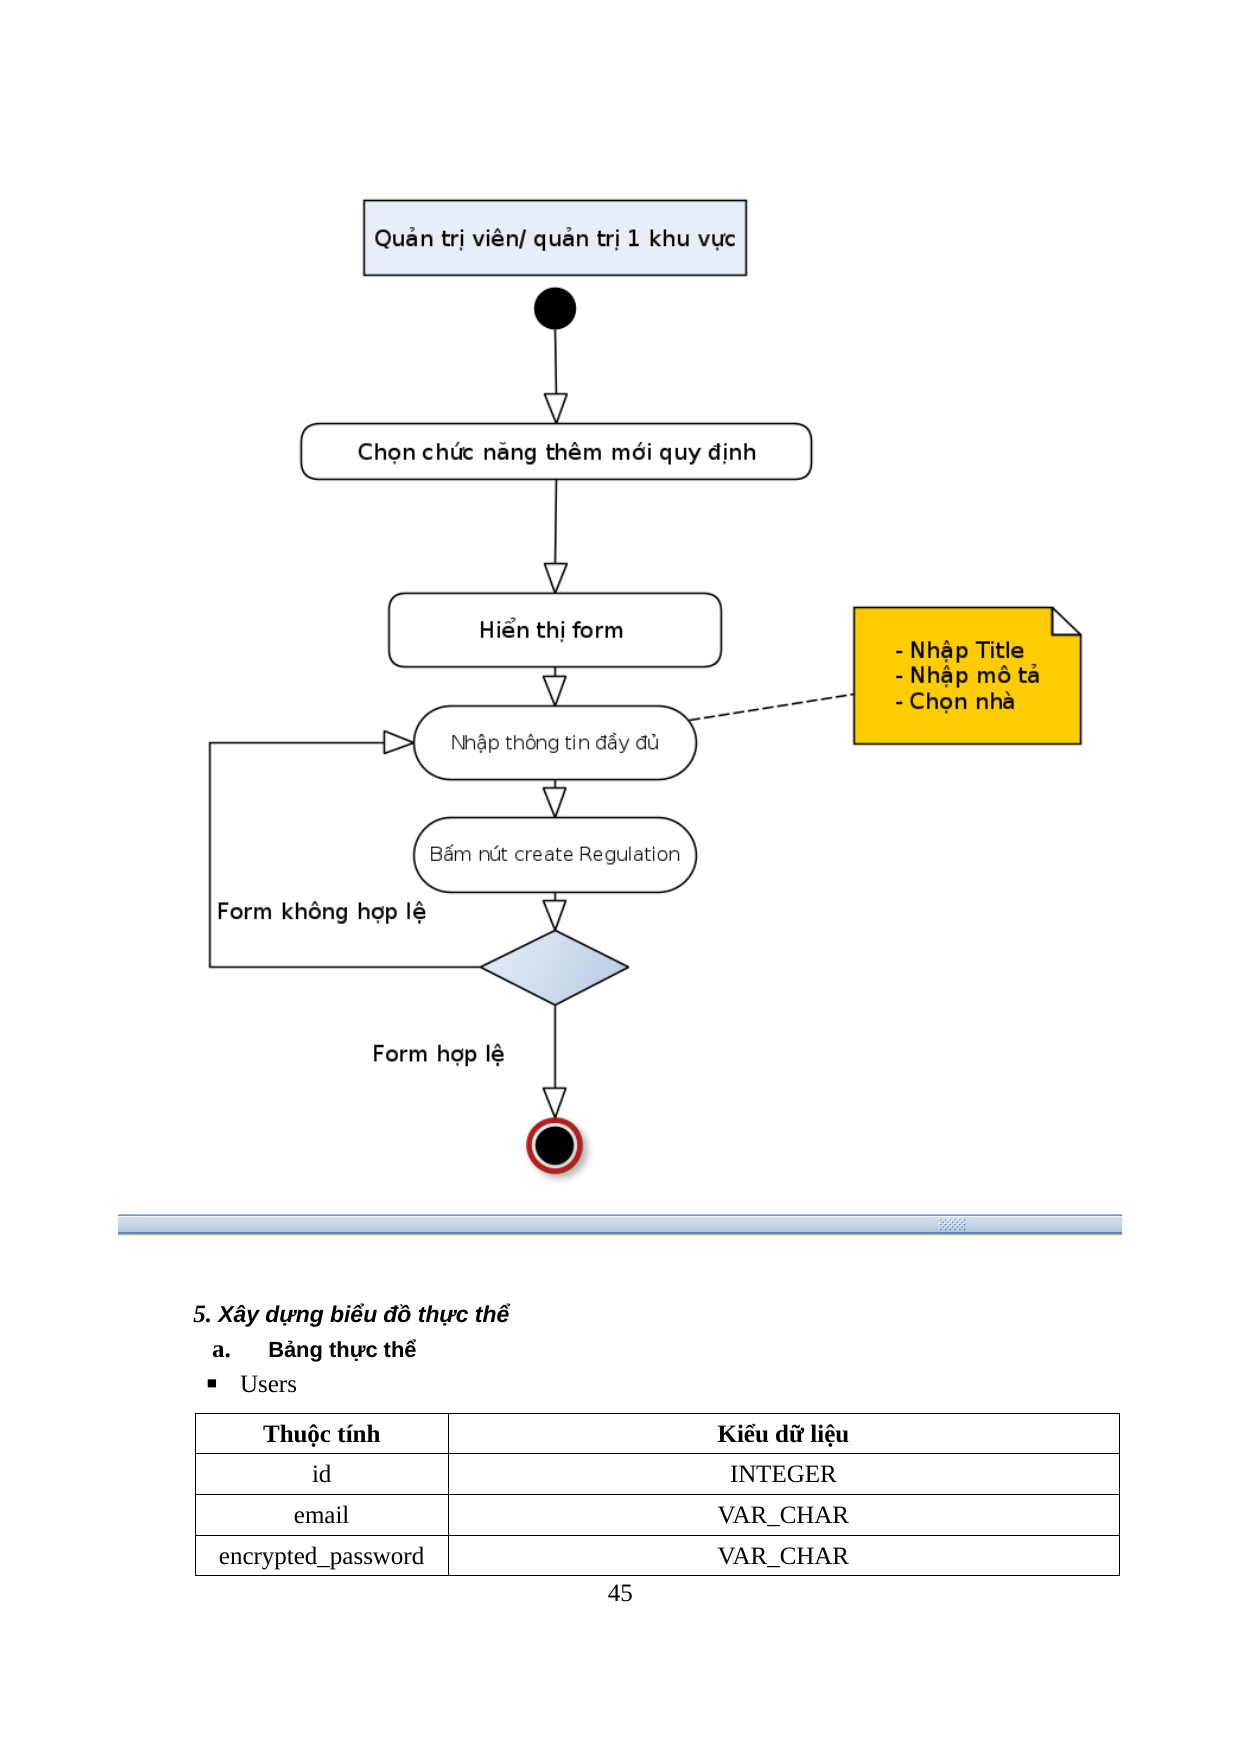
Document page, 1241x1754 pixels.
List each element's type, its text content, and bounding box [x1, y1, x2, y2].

list Users [202, 1369, 1122, 1398]
table_cell id [196, 1454, 448, 1494]
table_header Kiểu dữ liệu [449, 1414, 1119, 1453]
table_cell email [196, 1495, 448, 1534]
table_cell INTEGER [449, 1454, 1119, 1494]
table_cell VAR_CHAR [449, 1536, 1119, 1575]
table_header Thuộc tính [196, 1414, 448, 1453]
table_cell VAR_CHAR [449, 1495, 1119, 1534]
table_cell encrypted_password [196, 1536, 448, 1575]
subtitle Bảng thực thể [156, 1334, 1122, 1363]
subtitle Xây dựng biểu đồ thực thể [156, 1299, 1122, 1328]
picture [118, 143, 1123, 1236]
